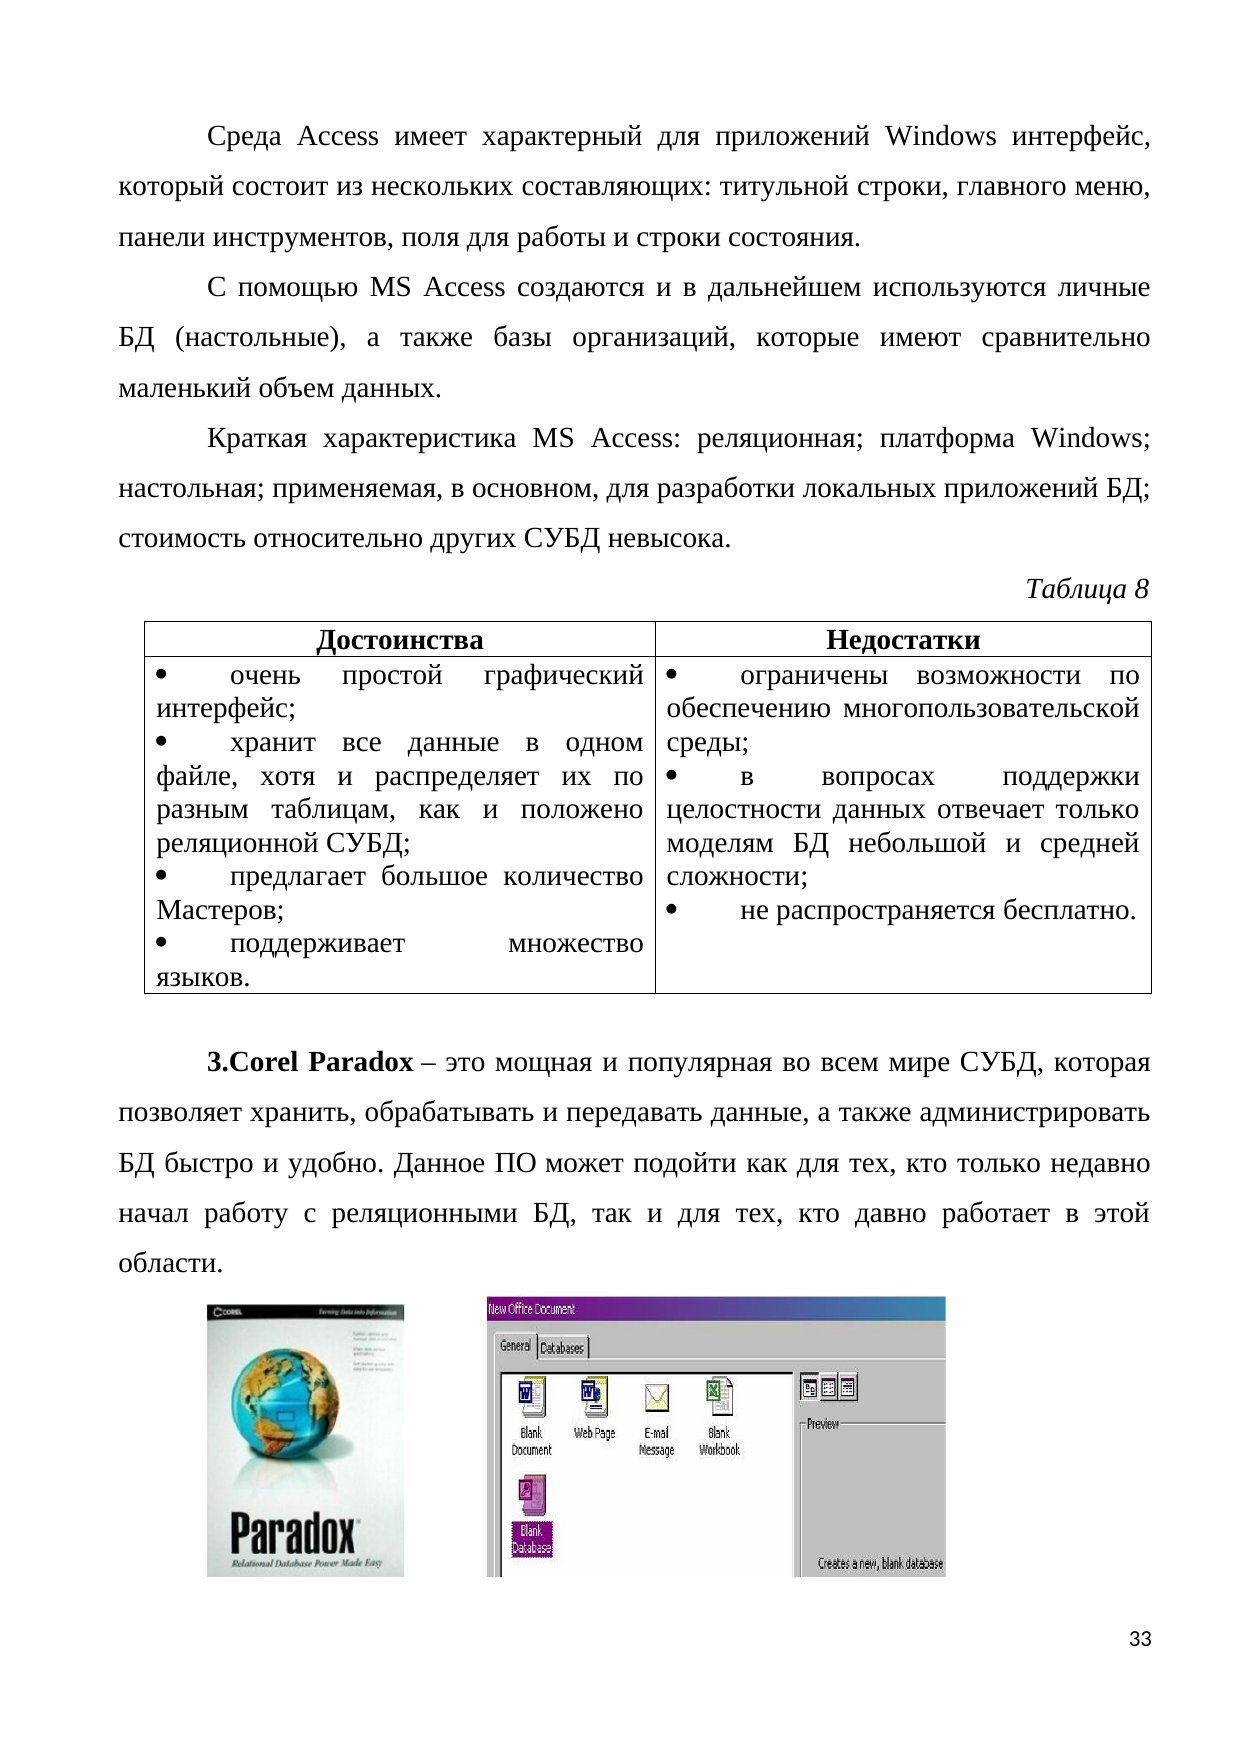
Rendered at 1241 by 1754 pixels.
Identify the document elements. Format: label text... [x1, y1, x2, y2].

picture [486, 1295, 946, 1577]
text Среда Access имеет характерный для приложений Windows интерфейс, который состоит из нескольких составляющих: титульной строки, главного меню, панели инструментов, поля для работы и строки состояния. [118, 118, 1152, 252]
text С помощью MS Access создаются и в дальнейшем используются личные БД (настольные), а также базы организаций, которые имеют сравнительно маленький объем данных. [118, 269, 1152, 403]
table_header Достоинства [145, 622, 655, 656]
text Краткая характеристика MS Access: реляционная; платформа Windows; настольная; применяемая, в основном, для разработки локальных приложений БД; стоимость относительно других СУБД невысока. [118, 420, 1152, 554]
table_cell очень простой графический интерфейс; хранит все данные в одном файле, хотя и распределяет их по разным таблицам, как и положено реляционной СУБД; предлагает большое количество Мастеров; поддерживает множество языков. [145, 657, 655, 993]
text Таблица 8 [118, 571, 1152, 604]
text 3.Corel Paradox – это мощная и популярная во всем мире СУБД, которая позволяет хранить, обрабатывать и передавать данные, а также администрировать БД быстро и удобно. Данное ПО может подойти как для тех, кто только недавно начал работу с реляционными БД, так и для тех, кто давно работает в этой области. [118, 1044, 1152, 1094]
text 3.Corel Paradox – это мощная и популярная во всем мире СУБД, которая позволяет хранить, обрабатывать и передавать данные, а также администрировать БД быстро и удобно. Данное ПО может подойти как для тех, кто только недавно начал работу с реляционными БД, так и для тех, кто давно работает в этой области. [118, 1128, 1152, 1195]
table_cell ограничены возможности по обеспечению многопользовательской среды; в вопросах поддержки целостности данных отвечает только моделям БД небольшой и средней сложности; не распространяется бесплатно. [656, 657, 1151, 993]
text 3.Corel Paradox – это мощная и популярная во всем мире СУБД, которая позволяет хранить, обрабатывать и передавать данные, а также администрировать БД быстро и удобно. Данное ПО может подойти как для тех, кто только недавно начал работу с реляционными БД, так и для тех, кто давно работает в этой области. [118, 1228, 1152, 1279]
table_header Недостатки [656, 622, 1151, 656]
picture [206, 1304, 405, 1577]
